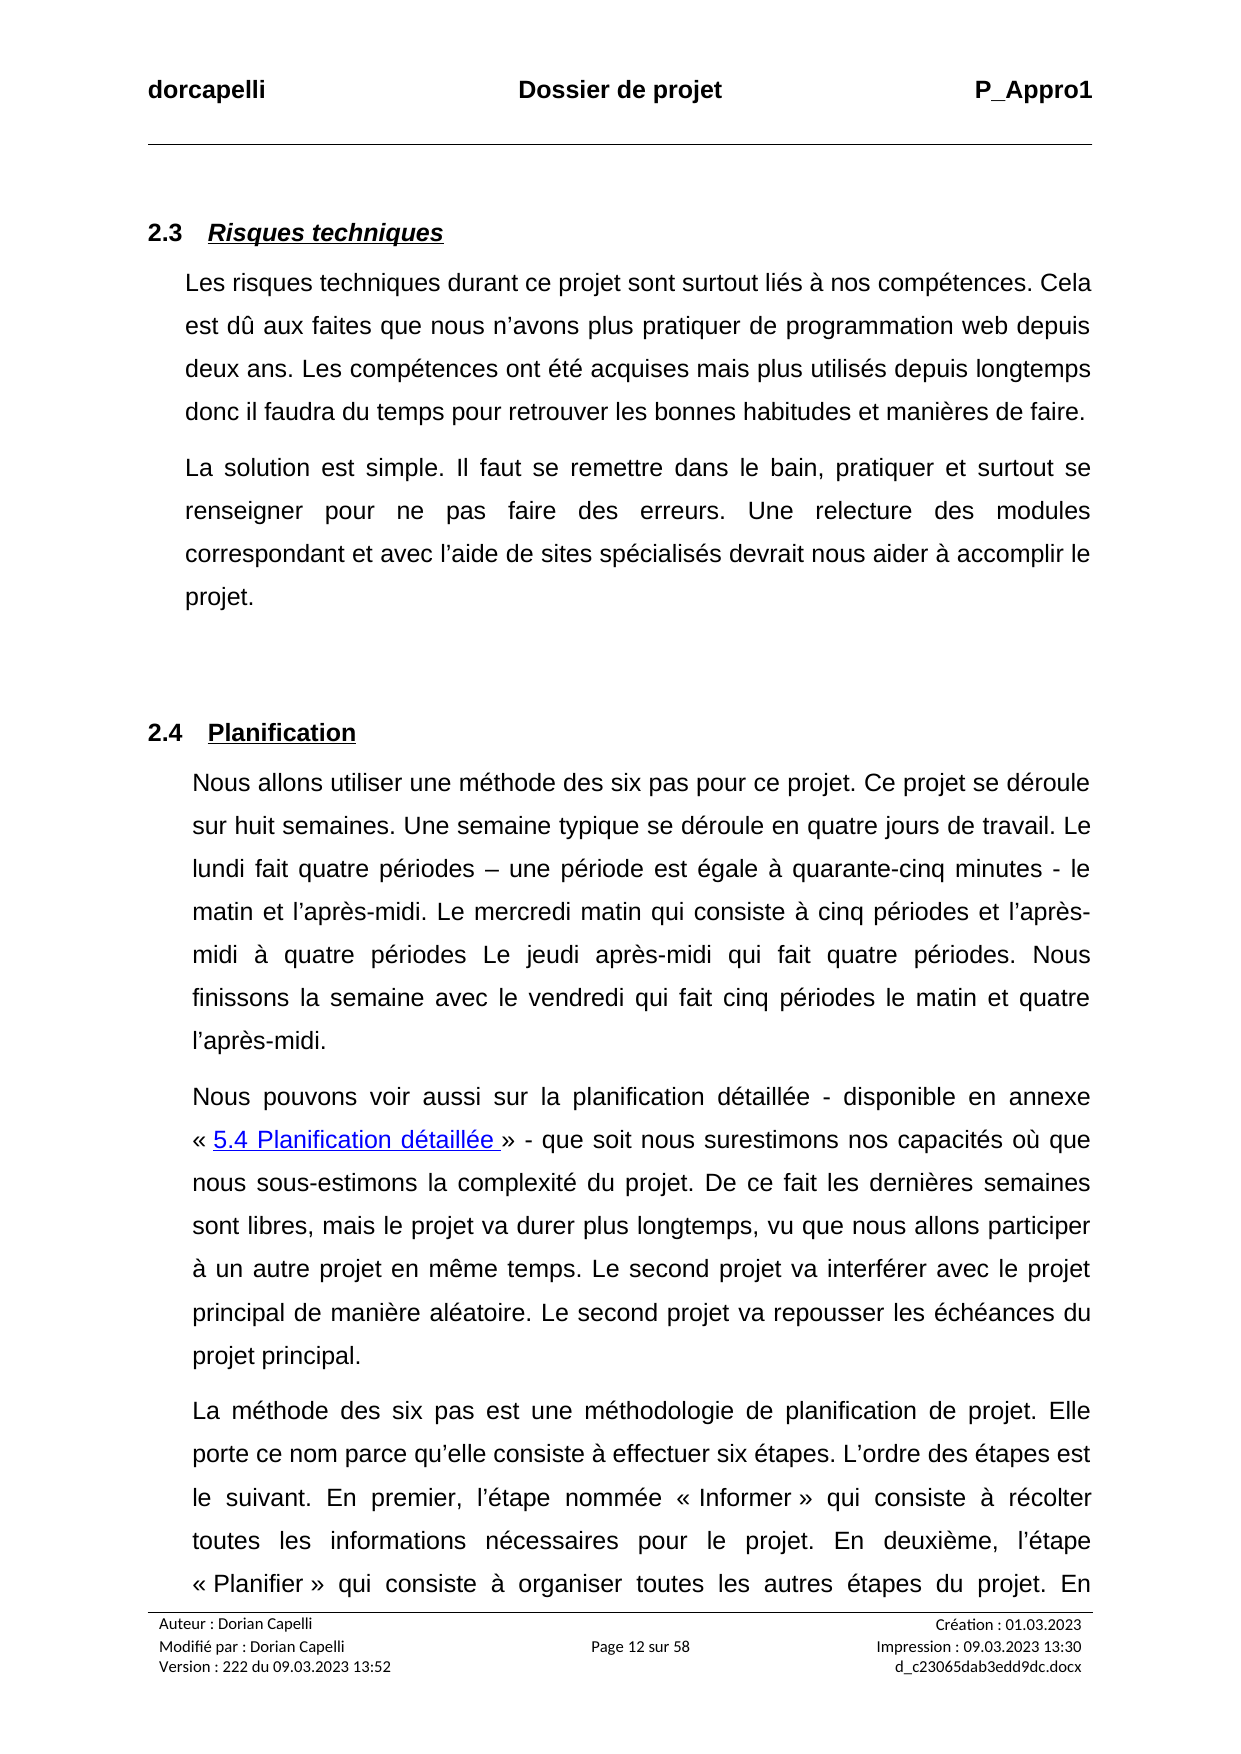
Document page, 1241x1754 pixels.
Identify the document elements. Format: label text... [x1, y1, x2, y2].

text Nous allons utiliser une méthode des six pas pour ce projet. Ce projet se déroule sur huit semaines. Une semaine typique se déroule en quatre jours de travail. Le lundi fait quatre périodes – une période est égale à quarante-cinq minutes - le matin et l’après-midi. Le mercredi matin qui consiste à cinq périodes et l’après-midi à quatre périodes Le jeudi après-midi qui fait quatre périodes. Nous finissons la semaine avec le vendredi qui fait cinq périodes le matin et quatre l’après-midi. [192, 768, 1092, 1055]
list Les risques techniques durant ce projet sont surtout liés à nos compétences. Cela est dû aux faites que nous n’avons plus pratiquer de programmation web depuis deux ans. Les compétences ont été acquises mais plus utilisés depuis longtemps donc il faudra du temps pour retrouver les bonnes habitudes et manières de faire. [185, 268, 1092, 426]
subtitle Planification [148, 718, 1092, 747]
list La solution est simple. Il faut se remettre dans le bain, pratiquer et surtout se renseigner pour ne pas faire des erreurs. Une relecture des modules correspondant et avec l’aide de sites spécialisés devrait nous aider à accomplir le projet. [185, 453, 1092, 611]
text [192, 1396, 1092, 1598]
text Nous pouvons voir aussi sur la planification détaillée - disponible en annexe « 5.4 Planification détaillée » - que soit nous surestimons nos capacités où que nous sous-estimons la complexité du projet. De ce fait les dernières semaines sont libres, mais le projet va durer plus longtemps, vu que nous allons participer à un autre projet en même temps. Le second projet va interférer avec le projet principal de manière aléatoire. Le second projet va repousser les échéances du projet principal. [192, 1082, 1092, 1369]
subtitle Risques techniques [148, 218, 1092, 247]
